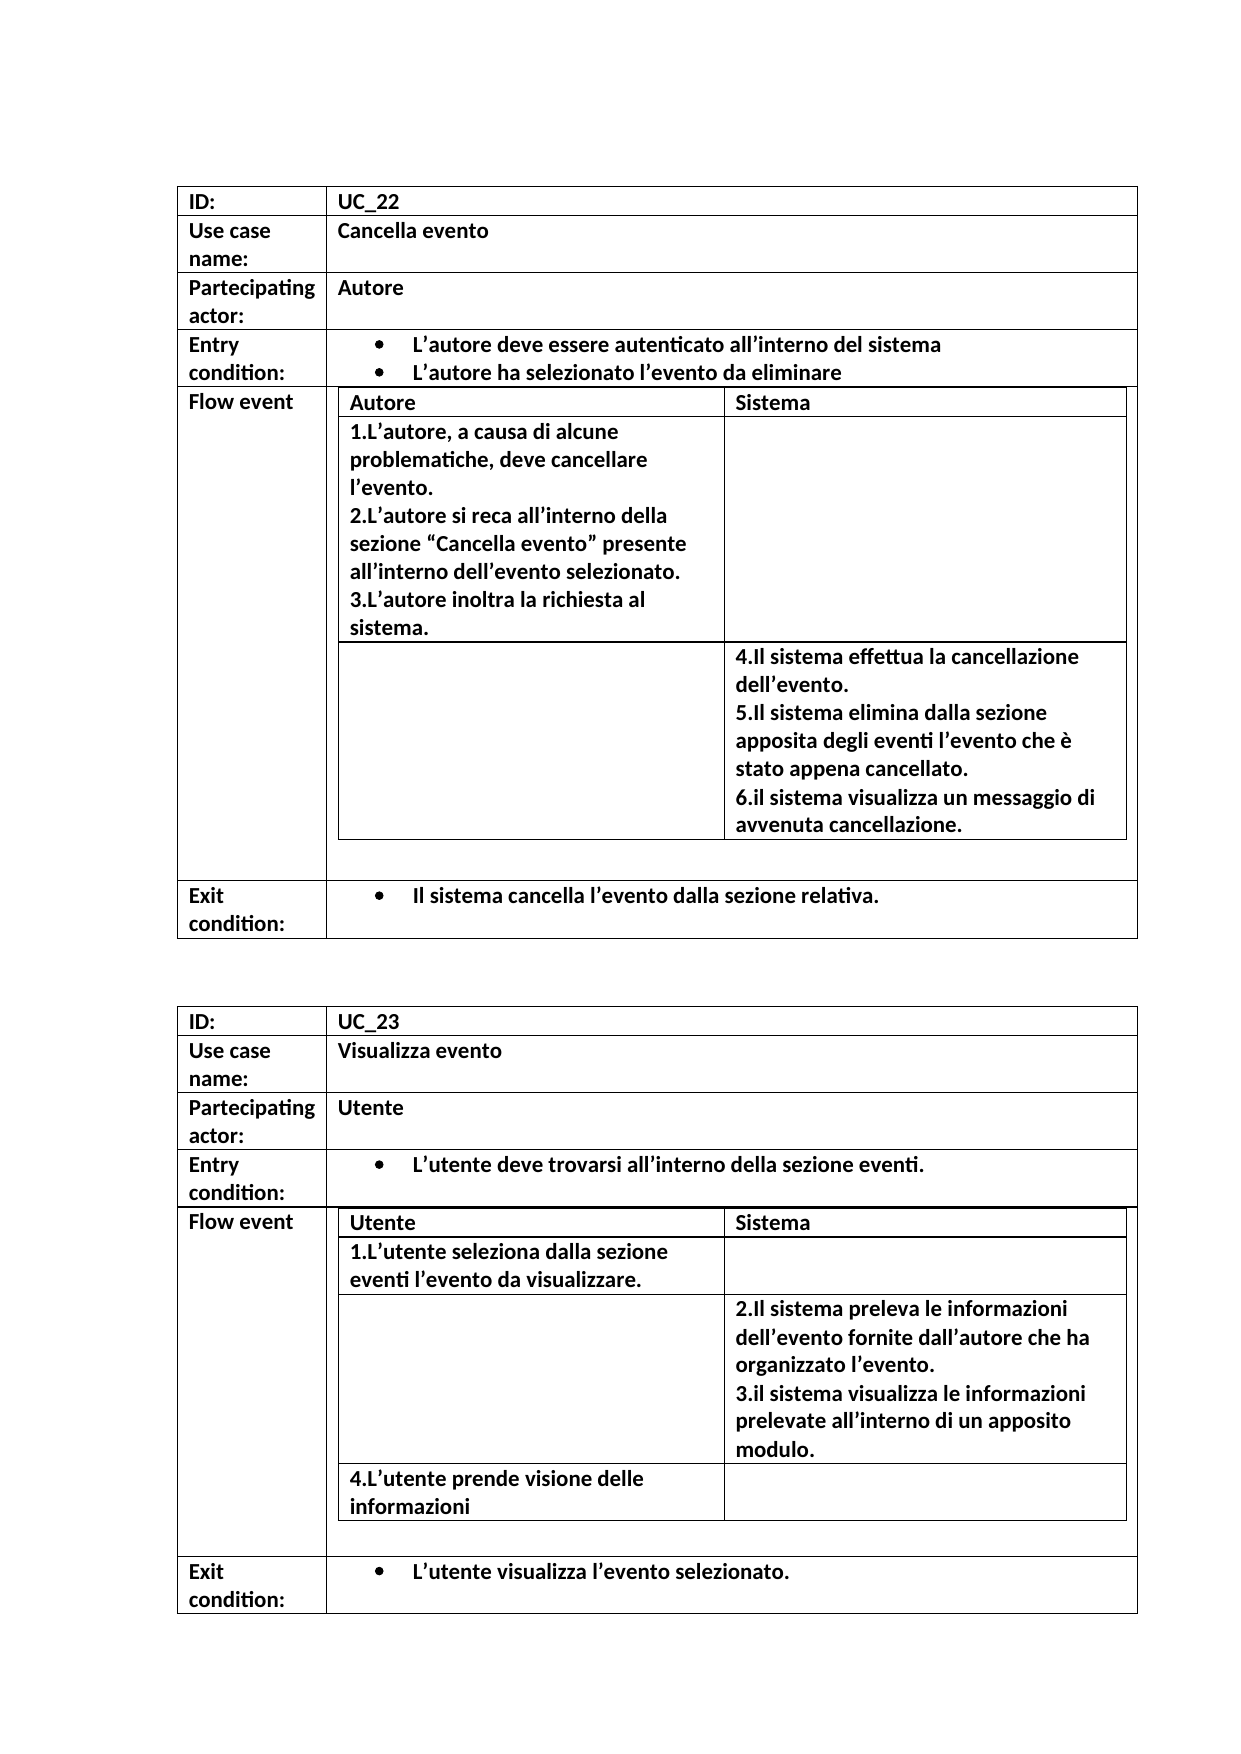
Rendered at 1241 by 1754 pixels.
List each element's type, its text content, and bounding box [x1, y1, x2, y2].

table_cell Partecipating actor: [178, 1093, 326, 1149]
table_cell Entry condition: [178, 1150, 326, 1206]
table_cell [327, 1208, 1137, 1556]
table_cell Il sistema cancella l’evento dalla sezione relativa. [327, 881, 1137, 937]
table_header ID: [178, 187, 326, 215]
table_cell Exit condition: [178, 881, 326, 937]
table_cell Visualizza evento [327, 1036, 1137, 1092]
table_cell Utente [327, 1093, 1137, 1149]
table_cell [327, 387, 1137, 880]
table_header UC_22 [327, 187, 1137, 215]
table_cell Flow event [178, 1208, 326, 1556]
table_cell Cancella evento [327, 216, 1137, 272]
table_cell Exit condition: [178, 1557, 326, 1613]
table_header ID: [178, 1007, 326, 1035]
table_header UC_23 [327, 1007, 1137, 1035]
table_cell Partecipating actor: [178, 273, 326, 329]
table_cell Flow event [178, 387, 326, 880]
table_cell Autore [327, 273, 1137, 329]
table_cell L’utente visualizza l’evento selezionato. [327, 1557, 1137, 1613]
table_cell L’autore deve essere autenticato all’interno del sistema L’autore ha selezionato l’evento da eliminare [327, 330, 1137, 386]
table_cell Use case name: [178, 216, 326, 272]
table_cell L’utente deve trovarsi all’interno della sezione eventi. [327, 1150, 1137, 1206]
table_cell Use case name: [178, 1036, 326, 1092]
table_cell Entry condition: [178, 330, 326, 386]
